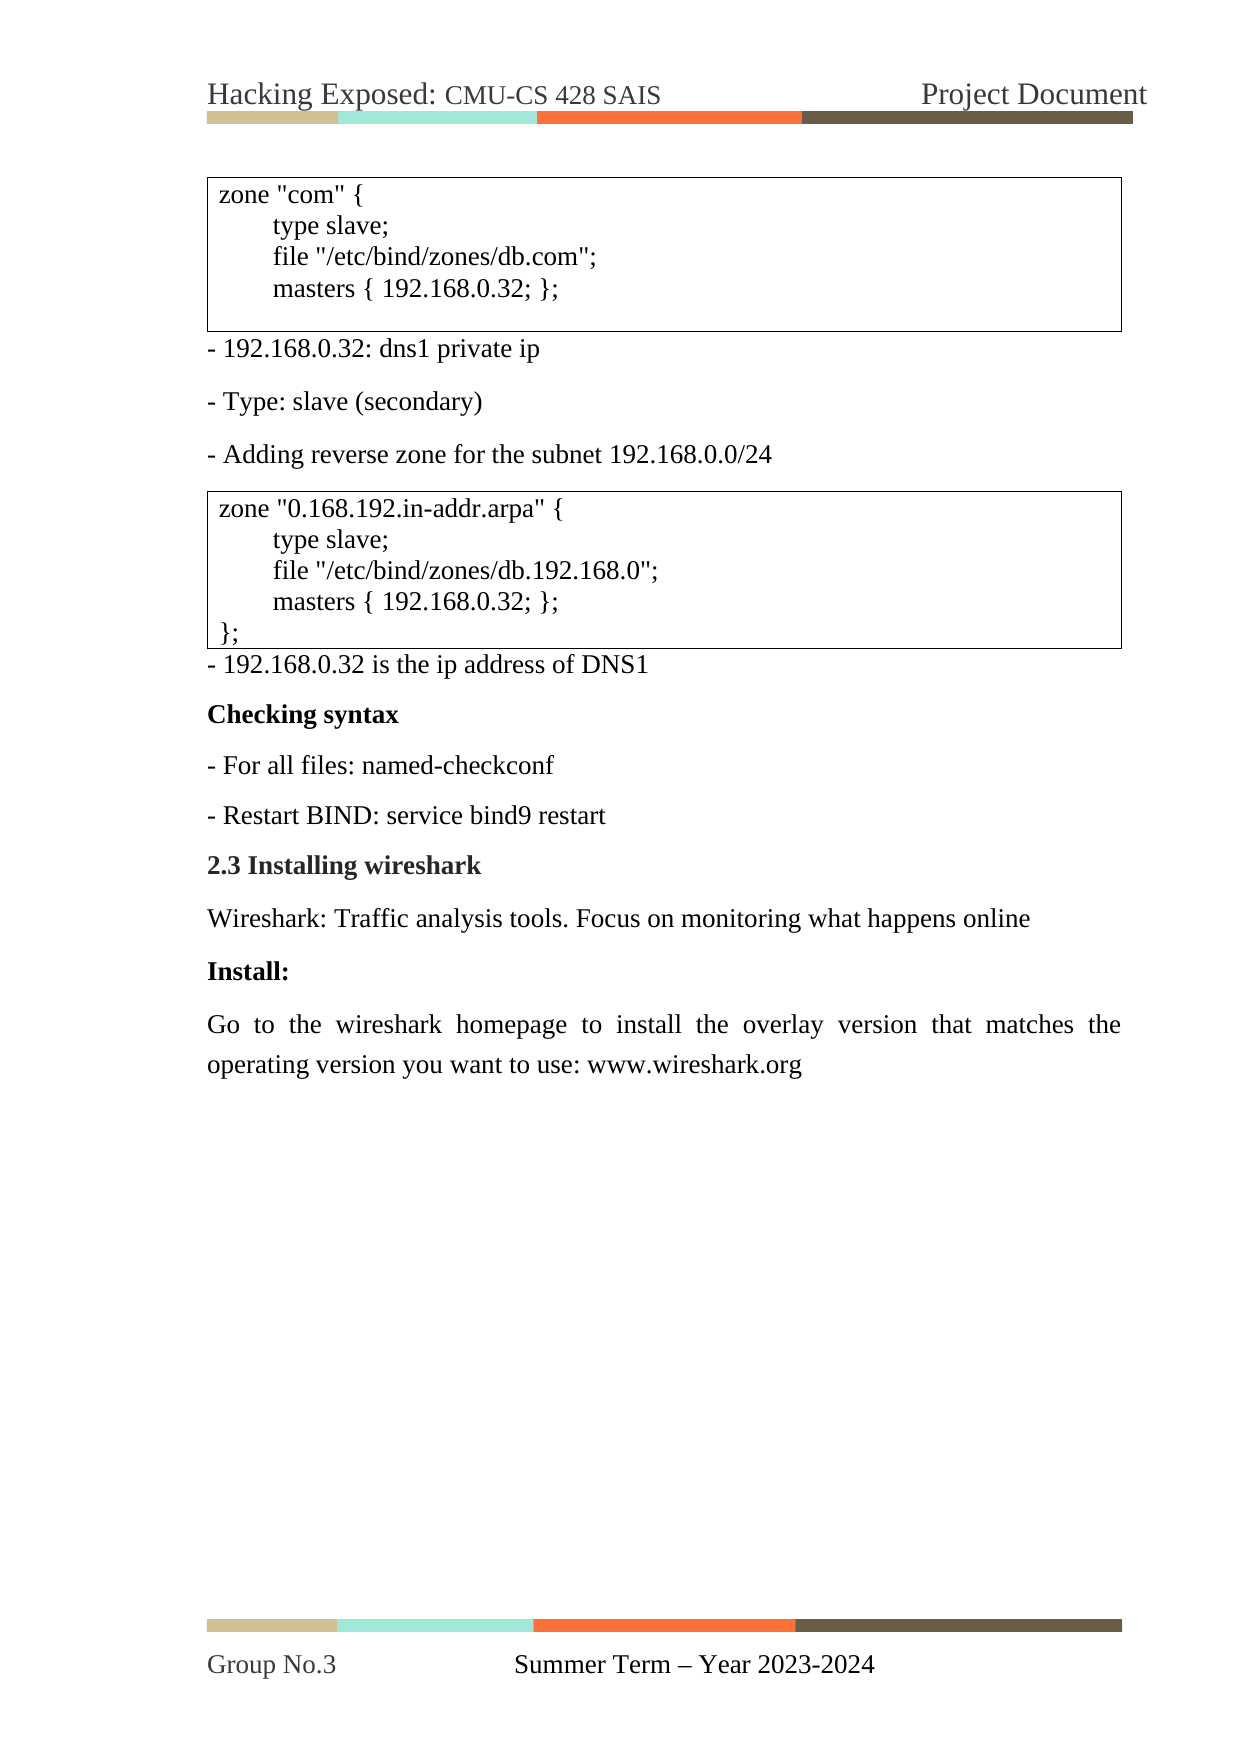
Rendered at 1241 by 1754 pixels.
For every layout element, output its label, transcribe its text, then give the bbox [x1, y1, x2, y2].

text - 192.168.0.32 is the ip address of DNS1 [207, 649, 1122, 679]
text - Type: slave (secondary) [207, 385, 1122, 416]
picture [206, 1619, 1123, 1632]
text 2.3 Installing wireshark [207, 849, 1122, 880]
text Wireshark: Traffic analysis tools. Focus on monitoring what happens online [207, 902, 1122, 933]
text - Restart BIND: service bind9 restart [207, 799, 1122, 830]
text - 192.168.0.32: dns1 private ip [207, 332, 1122, 363]
table_header zone "0.168.192.in-addr.arpa" { type slave; file "/etc/bind/zones/db.192.168.0"; masters { 192.168.0.32; }; }; [208, 492, 1121, 647]
text - For all files: named-checkconf [207, 749, 1122, 780]
picture [206, 111, 1133, 124]
table_header zone "com" { type slave; file "/etc/bind/zones/db.com"; masters { 192.168.0.32; }; [208, 178, 1121, 331]
text Go to the wireshark homepage to install the overlay version that matches the operating version you want to use: www.wireshark.org [207, 1008, 1122, 1079]
text - Adding reverse zone for the subnet 192.168.0.0/24 [207, 438, 1122, 469]
text Checking syntax [207, 699, 1122, 730]
text Install: [207, 955, 1122, 986]
